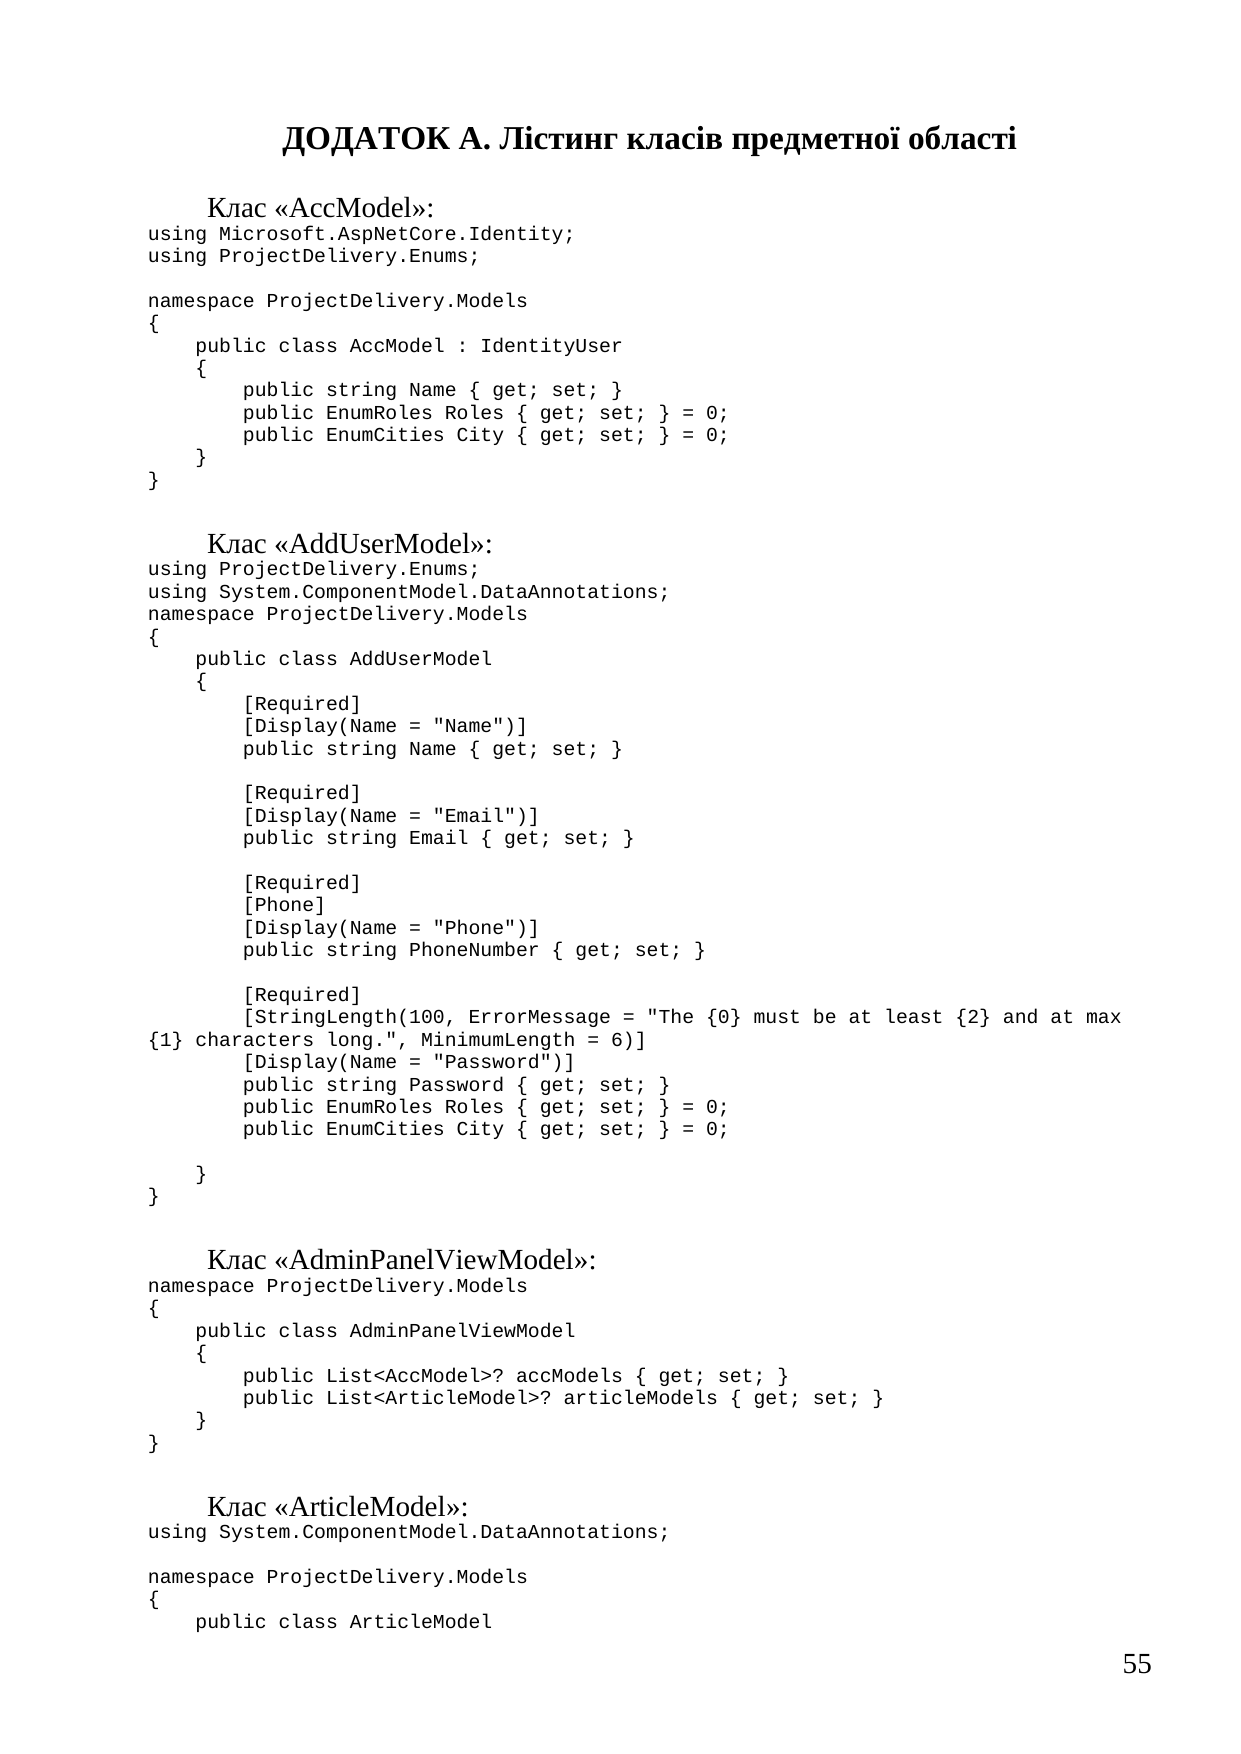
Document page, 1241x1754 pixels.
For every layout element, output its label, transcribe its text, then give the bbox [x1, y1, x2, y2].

text public string Email { get; set; } [148, 828, 1152, 851]
text using System.ComponentModel.DataAnnotations; [148, 582, 1152, 604]
text public EnumRoles Roles { get; set; } = 0; [148, 1097, 1152, 1119]
text } [148, 1410, 1152, 1433]
text [Display(Name = "Phone")] [148, 918, 1152, 940]
text [Display(Name = "Password")] [148, 1052, 1152, 1074]
text public EnumCities City { get; set; } = 0; [148, 425, 1152, 447]
text { [148, 358, 1152, 380]
text [Display(Name = "Name")] [148, 716, 1152, 738]
text public class ArticleModel [148, 1612, 1152, 1634]
text { [148, 1298, 1152, 1321]
text [Phone] [148, 895, 1152, 918]
text namespace ProjectDelivery.Models [148, 1276, 1152, 1298]
text { [148, 627, 1152, 649]
text Клас «ArticleModel»: [148, 1489, 1152, 1522]
text public EnumRoles Roles { get; set; } = 0; [148, 403, 1152, 425]
text using ProjectDelivery.Enums; [148, 246, 1152, 268]
text } [148, 470, 1152, 492]
text using ProjectDelivery.Enums; [148, 559, 1152, 582]
text { [148, 1343, 1152, 1366]
text namespace ProjectDelivery.Models [148, 291, 1152, 313]
text { [148, 671, 1152, 694]
text public class AccModel : IdentityUser [148, 336, 1152, 358]
subtitle ДОДАТОК А. Лістинг класів предметної області [148, 118, 1152, 156]
text [Required] [148, 873, 1152, 895]
text } [148, 1164, 1152, 1186]
text namespace ProjectDelivery.Models [148, 604, 1152, 627]
text { [148, 313, 1152, 336]
text public List<AccModel>? accModels { get; set; } [148, 1366, 1152, 1388]
text public string Name { get; set; } [148, 380, 1152, 403]
text [Required] [148, 783, 1152, 806]
text public class AdminPanelViewModel [148, 1321, 1152, 1343]
text [Required] [148, 694, 1152, 716]
text public EnumCities City { get; set; } = 0; [148, 1119, 1152, 1142]
text } [148, 447, 1152, 470]
text public string Name { get; set; } [148, 738, 1152, 761]
text [Required] [148, 985, 1152, 1007]
text { [148, 1589, 1152, 1612]
text using Microsoft.AspNetCore.Identity; [148, 223, 1152, 246]
text public List<ArticleModel>? articleModels { get; set; } [148, 1388, 1152, 1410]
text using System.ComponentModel.DataAnnotations; [148, 1522, 1152, 1544]
text [StringLength(100, ErrorMessage = "The {0} must be at least {2} and at max {1} characters long.", MinimumLength = 6)] [148, 1007, 1152, 1052]
text namespace ProjectDelivery.Models [148, 1567, 1152, 1589]
text } [148, 1433, 1152, 1455]
text Клас «AdminPanelViewModel»: [148, 1242, 1152, 1276]
text Клас «AddUserModel»: [148, 526, 1152, 559]
text [Display(Name = "Email")] [148, 806, 1152, 828]
text public string PhoneNumber { get; set; } [148, 940, 1152, 962]
text public class AddUserModel [148, 649, 1152, 671]
text } [148, 1186, 1152, 1209]
text Клас «AccModel»: [148, 190, 1152, 223]
text public string Password { get; set; } [148, 1074, 1152, 1097]
